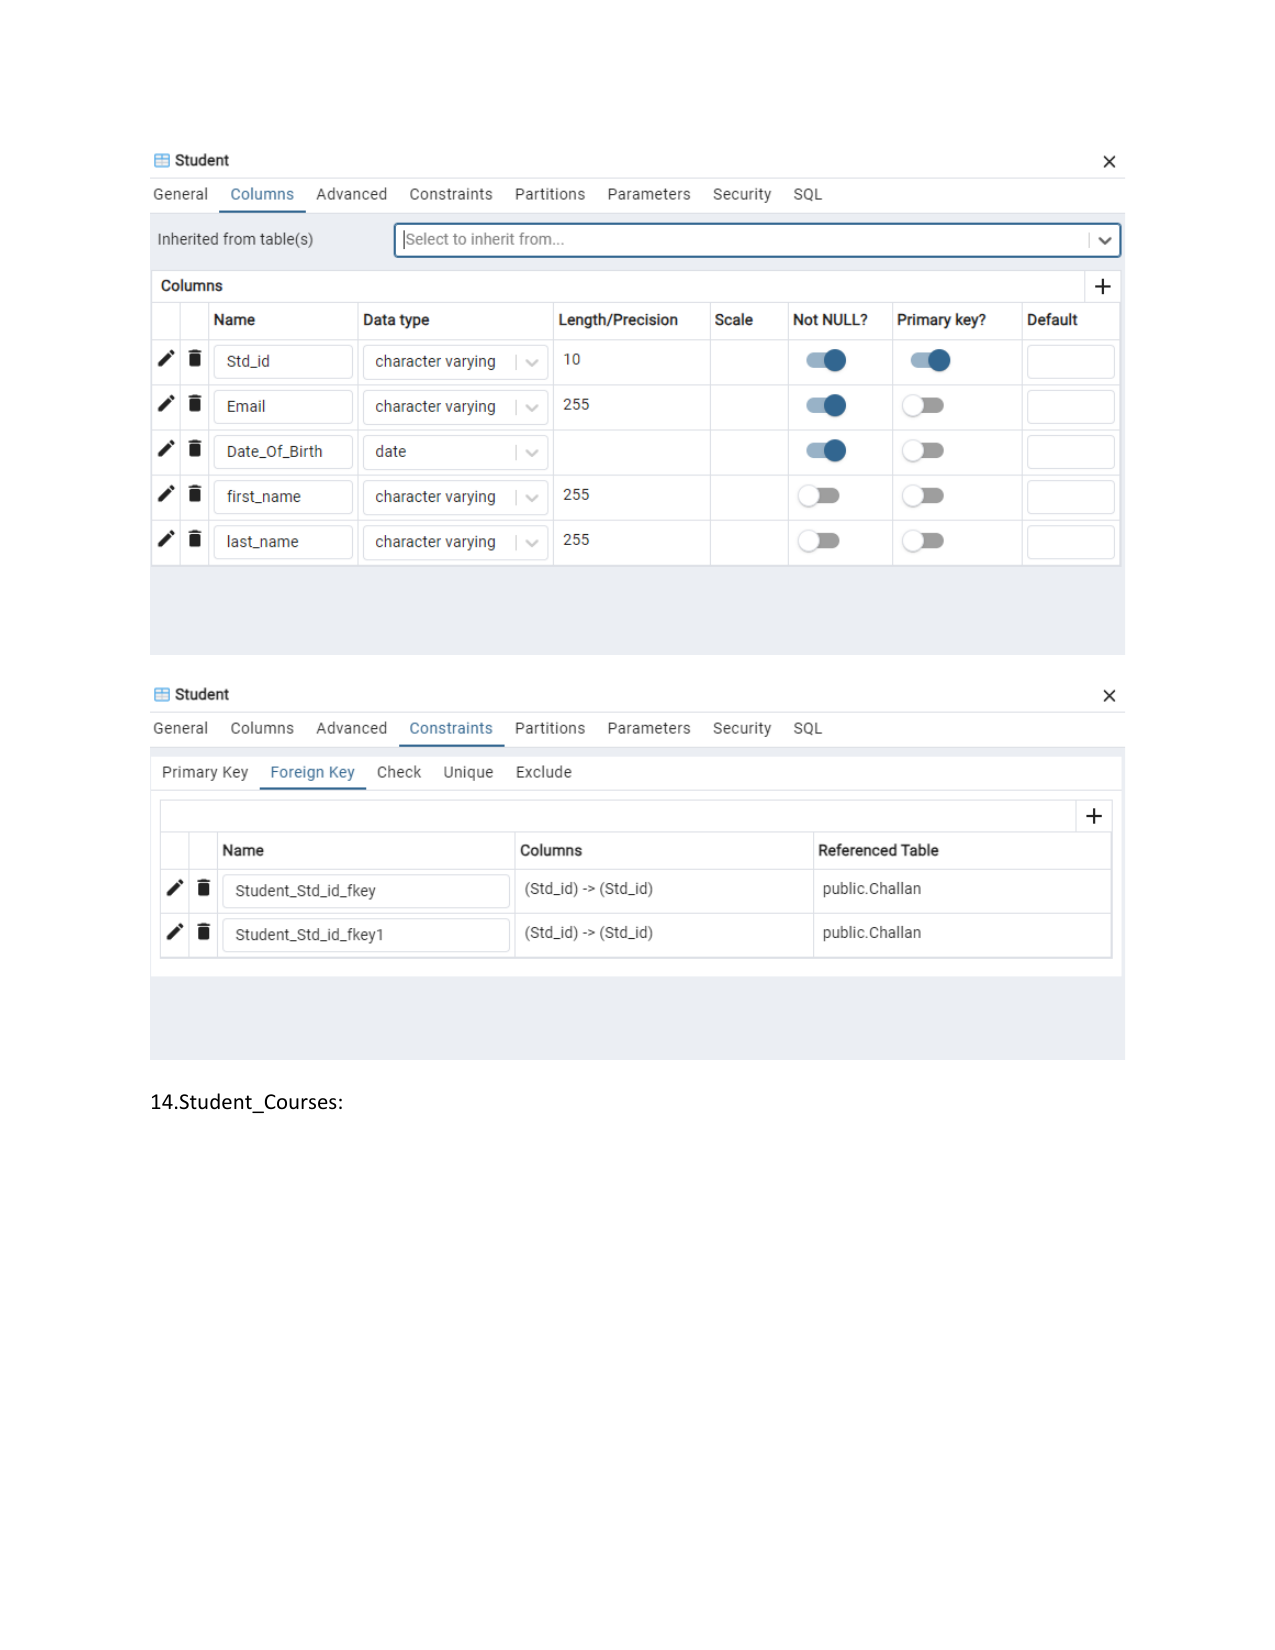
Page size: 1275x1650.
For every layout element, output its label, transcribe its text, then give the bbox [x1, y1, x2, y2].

picture [150, 150, 1125, 655]
picture [150, 682, 1125, 1060]
text 14.Student_Courses: [150, 1087, 1125, 1115]
